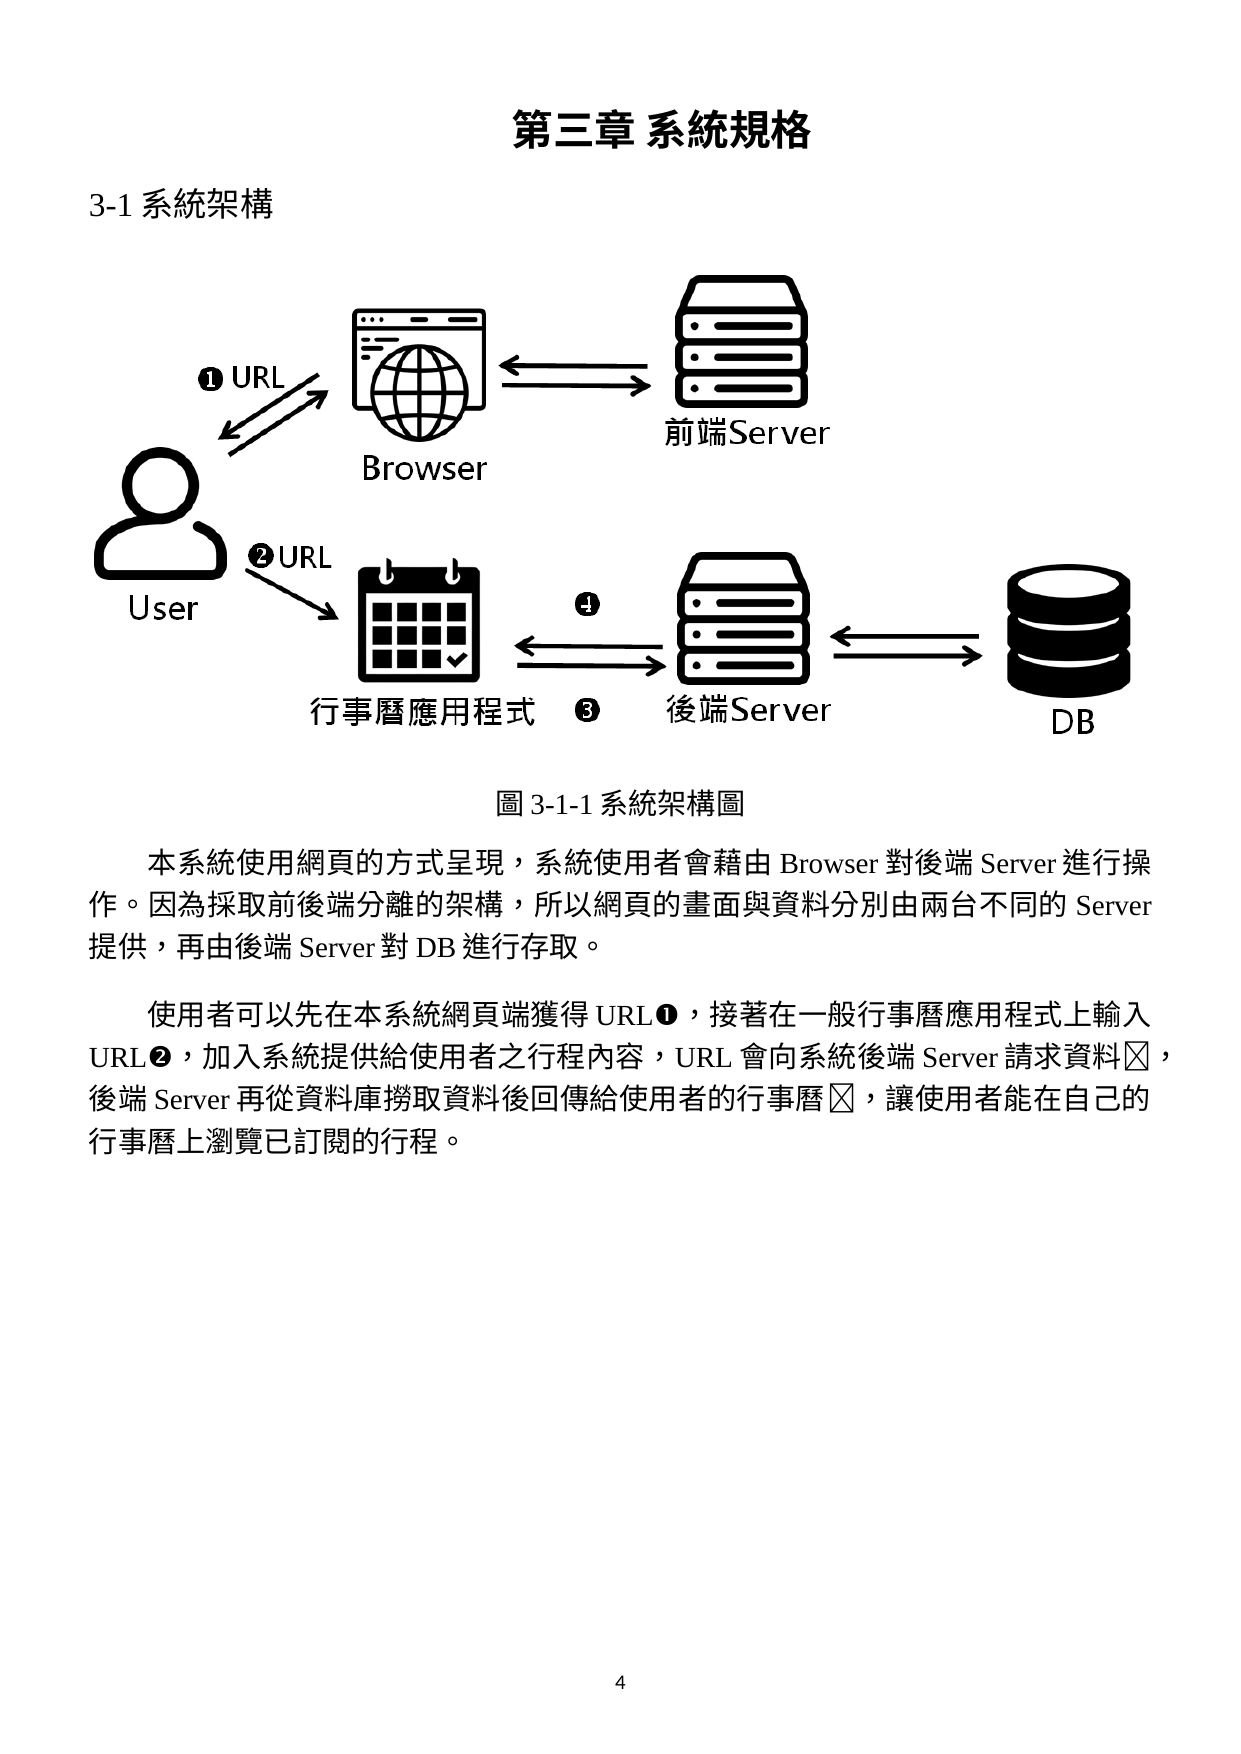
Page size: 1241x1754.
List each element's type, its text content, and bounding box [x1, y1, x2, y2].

text 3-1系統架構 [89, 164, 1152, 239]
text 第三章 系統規格 [89, 89, 1152, 164]
text 使用者可以先在本系統網頁端獲得URL，接著在一般行事曆應用程式上輸入URL，加入系統提供給使用者之行程內容，URL會向系統後端Server請求資料，後端Server再從資料庫撈取資料後回傳給使用者的行事曆，讓使用者能在自己的行事曆上瀏覽已訂閱的行程。 [89, 991, 1152, 1161]
picture [88, 248, 1138, 751]
text 本系統使用網頁的方式呈現，系統使用者會藉由Browser對後端Server進行操作。因為採取前後端分離的架構，所以網頁的畫面與資料分別由兩台不同的Server 提供，再由後端Server對DB進行存取。 [89, 839, 1152, 966]
